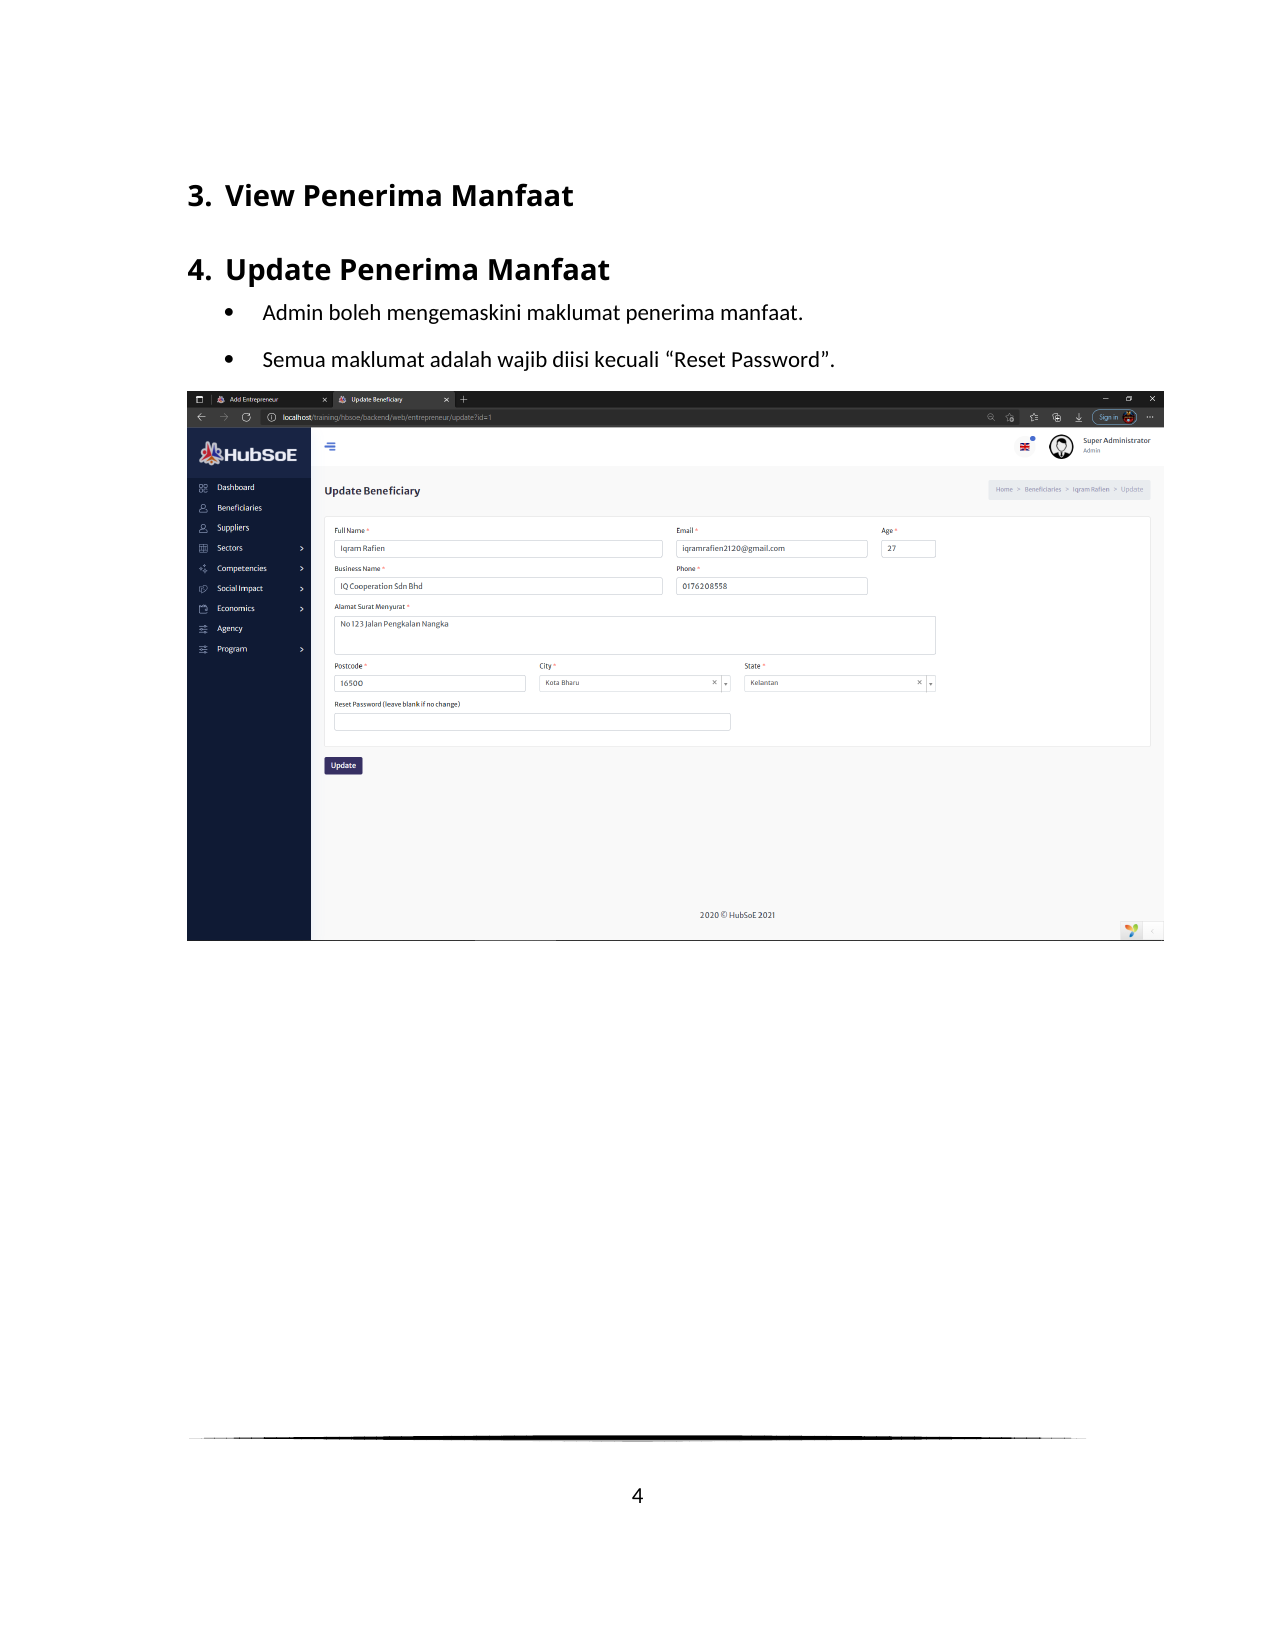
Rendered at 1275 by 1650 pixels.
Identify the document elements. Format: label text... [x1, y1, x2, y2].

subtitle View Penerima Manfaat [187, 175, 1125, 215]
subtitle Update Penerima Manfaat [187, 249, 1125, 289]
picture [189, 1434, 1087, 1442]
list Admin boleh mengemaskini maklumat penerima manfaat. [225, 298, 1125, 326]
list Semua maklumat adalah wajib diisi kecuali “Reset Password”. [225, 345, 1125, 373]
picture [187, 391, 1164, 941]
